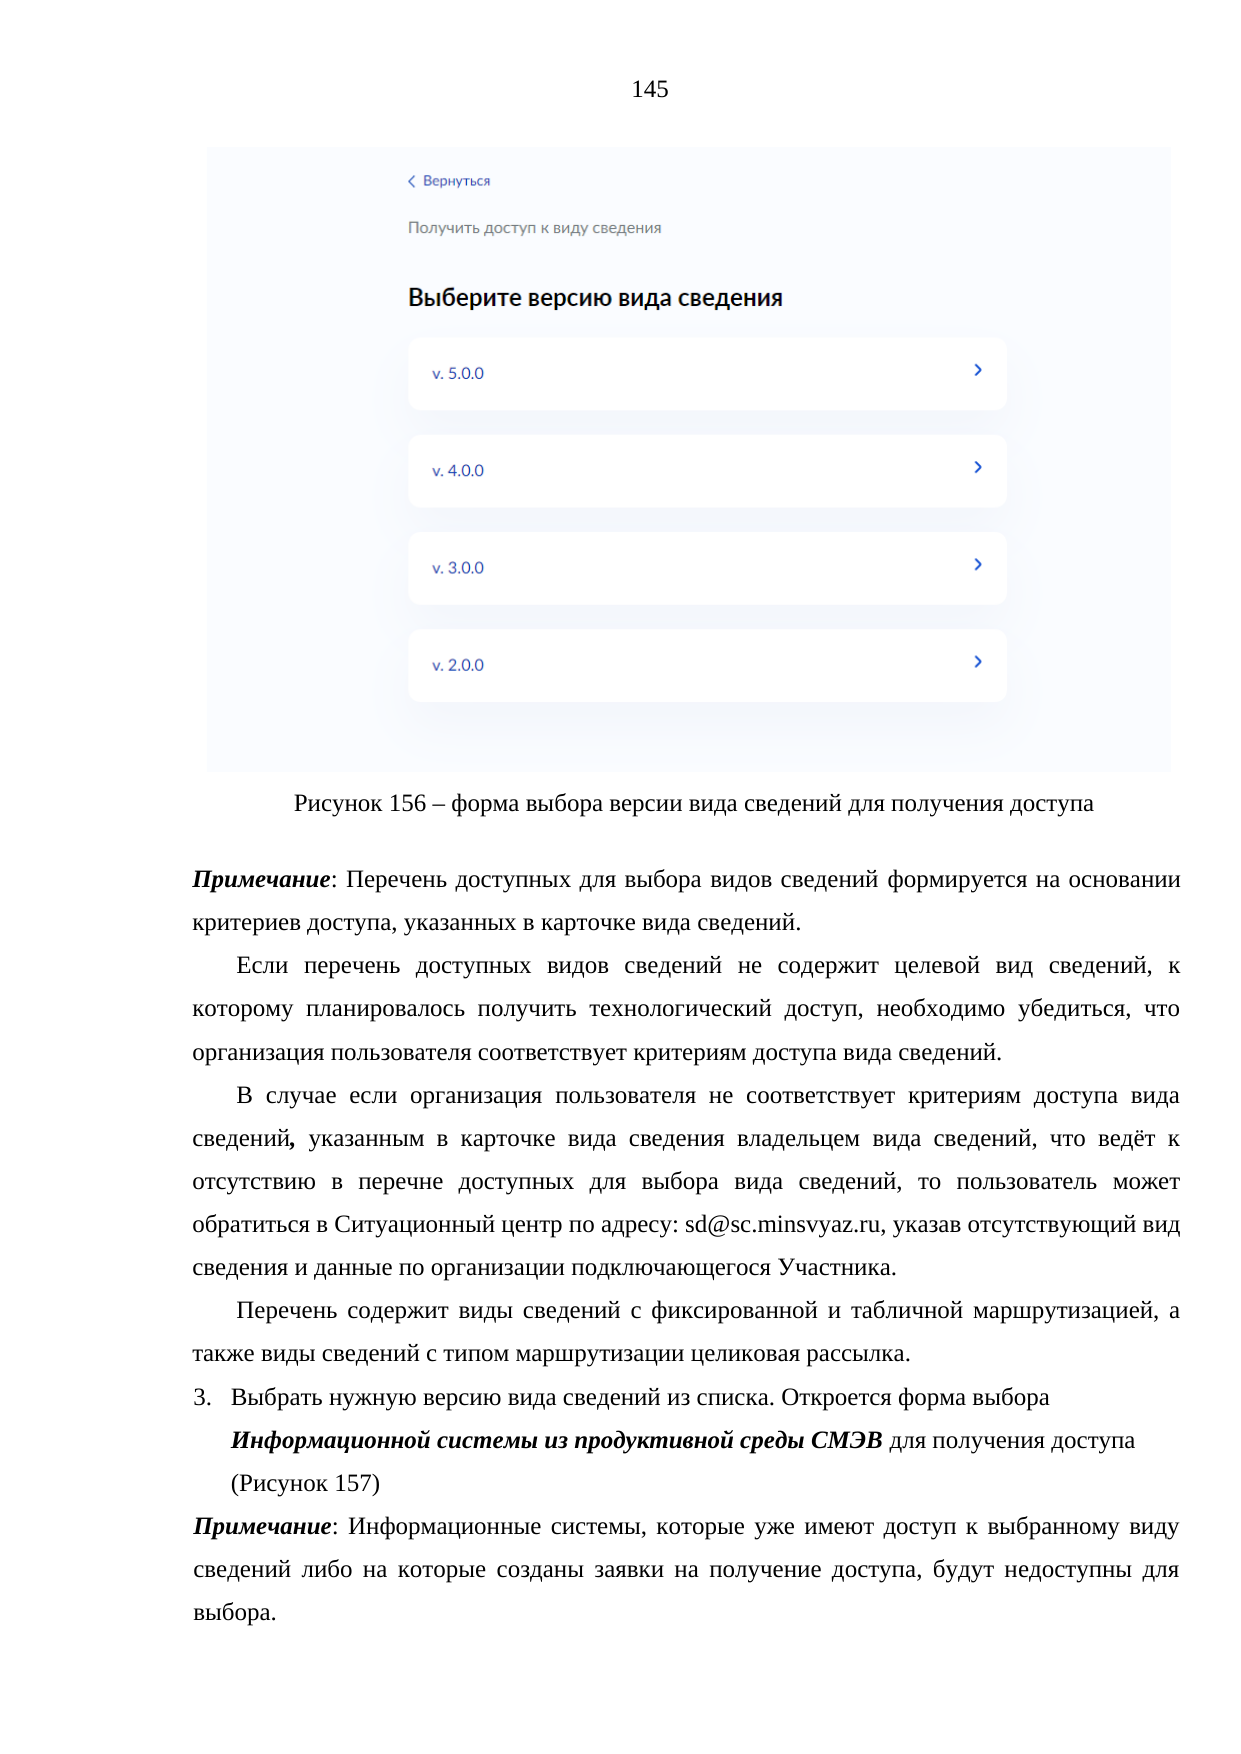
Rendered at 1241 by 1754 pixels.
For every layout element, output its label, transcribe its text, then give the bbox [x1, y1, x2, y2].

list В случае если организация пользователя не соответствует критериям доступа вида сведений, указанным в карточке вида сведения владельцем вида сведений, что ведёт к отсутствию в перечне доступных для выбора вида сведений, то пользователь может обратиться в Ситуационный центр по адресу: sd@sc.minsvyaz.ru, указав отсутствующий вид сведения и данные по организации подключающегося Участника. [192, 1080, 1181, 1281]
list Примечание: Перечень доступных для выбора видов сведений формируется на основании критериев доступа, указанных в карточке вида сведений. [192, 864, 1181, 936]
text Рисунок 156 – форма выбора версии вида сведений для получения доступа [118, 788, 1181, 817]
list Примечание: Информационные системы, которые уже имеют доступ к выбранному виду сведений либо на которые созданы заявки на получение доступа, будут недоступны для выбора. [193, 1511, 1181, 1626]
list Выбрать нужную версию вида сведений из списка. Откроется форма выбора Информационной системы из продуктивной среды СМЭВ для получения доступа (Рисунок 157) [193, 1382, 1181, 1497]
picture [206, 147, 1171, 772]
list Перечень содержит виды сведений с фиксированной и табличной маршрутизацией, а также виды сведений с типом маршрутизации целиковая рассылка. [192, 1295, 1181, 1367]
list Если перечень доступных видов сведений не содержит целевой вид сведений, к которому планировалось получить технологический доступ, необходимо убедиться, что организация пользователя соответствует критериям доступа вида сведений. [192, 950, 1181, 1065]
